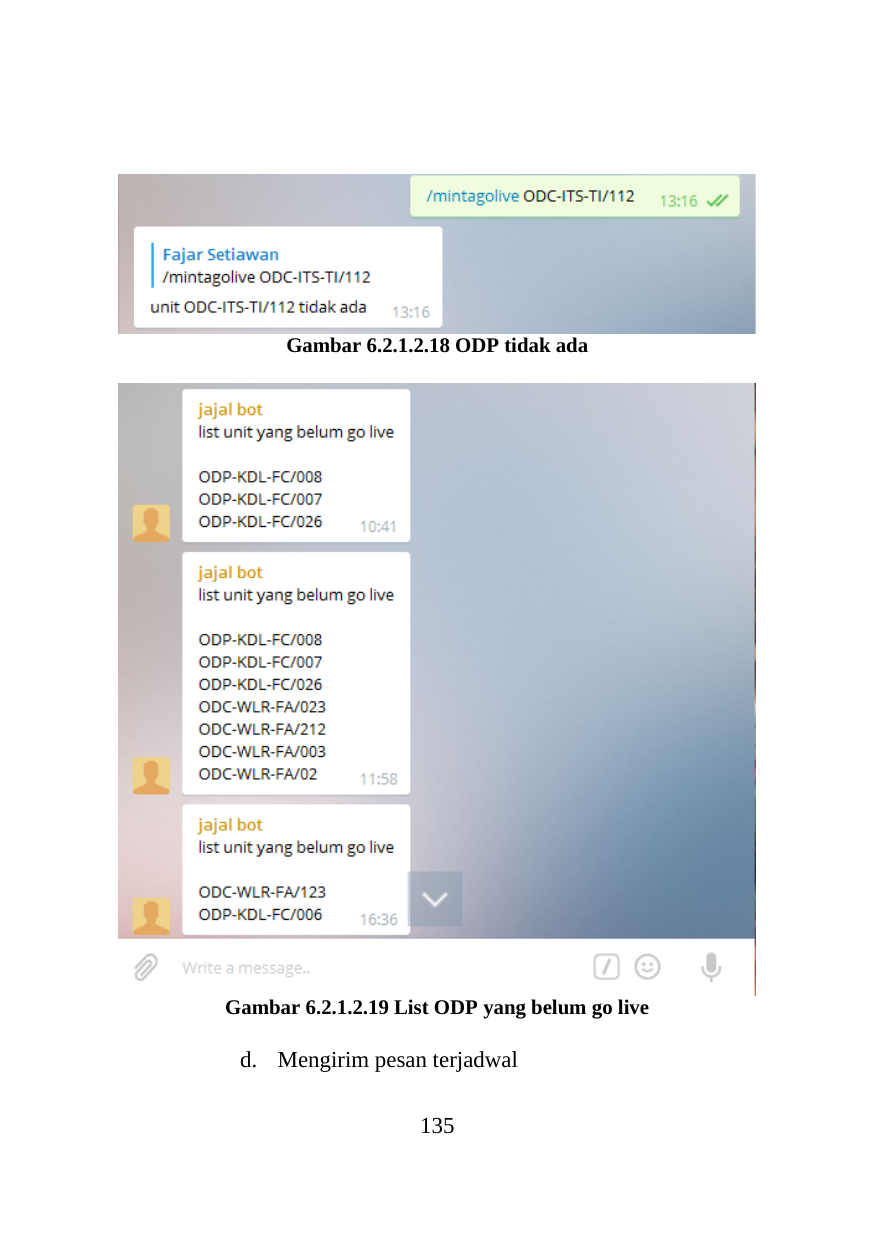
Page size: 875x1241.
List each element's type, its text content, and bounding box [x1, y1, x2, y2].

list Mengirim pesan terjadwal [240, 1046, 756, 1072]
picture [118, 383, 756, 996]
picture [118, 174, 756, 334]
